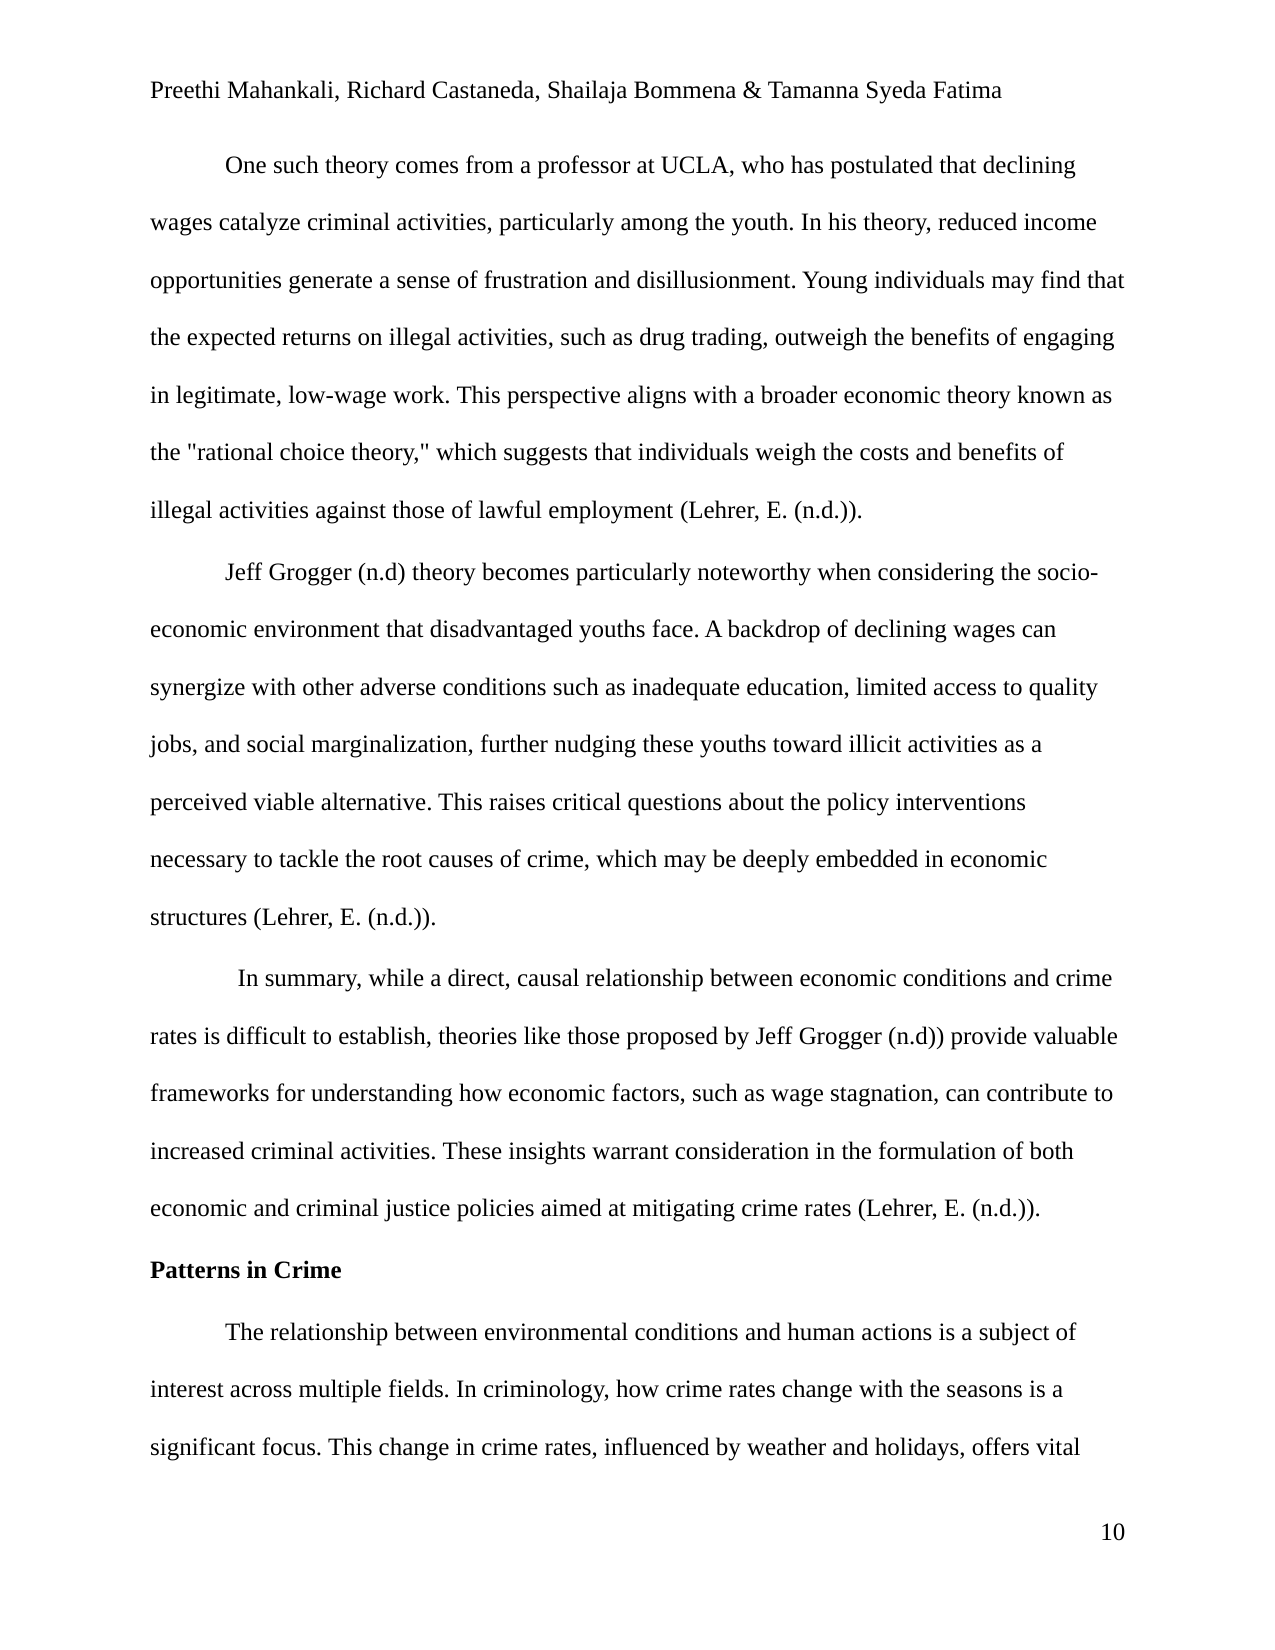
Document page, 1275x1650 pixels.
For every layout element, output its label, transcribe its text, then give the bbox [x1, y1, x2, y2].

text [150, 1317, 1125, 1460]
text In summary, while a direct, causal relationship between economic conditions and crime rates is difficult to establish, theories like those proposed by Jeff Grogger (n.d)) provide valuable frameworks for understanding how economic factors, such as wage stagnation, can contribute to increased criminal activities. These insights warrant consideration in the formulation of both economic and criminal justice policies aimed at mitigating crime rates (Lehrer, E. (n.d.)). [150, 963, 1125, 1222]
text Patterns in Crime [150, 1255, 1125, 1284]
text One such theory comes from a professor at UCLA, who has postulated that declining wages catalyze criminal activities, particularly among the youth. In his theory, reduced income opportunities generate a sense of frustration and disillusionment. Young individuals may find that the expected returns on illegal activities, such as drug trading, outweigh the benefits of engaging in legitimate, low-wage work. This perspective aligns with a broader economic theory known as the "rational choice theory," which suggests that individuals weigh the costs and benefits of illegal activities against those of lawful employment (Lehrer, E. (n.d.)). [150, 150, 1125, 524]
text Jeff Grogger (n.d) theory becomes particularly noteworthy when considering the socio-economic environment that disadvantaged youths face. A backdrop of declining wages can synergize with other adverse conditions such as inadequate education, limited access to quality jobs, and social marginalization, further nudging these youths toward illicit activities as a perceived viable alternative. This raises critical questions about the policy interventions necessary to tackle the root causes of crime, which may be deeply embedded in economic structures (Lehrer, E. (n.d.)). [150, 557, 1125, 930]
